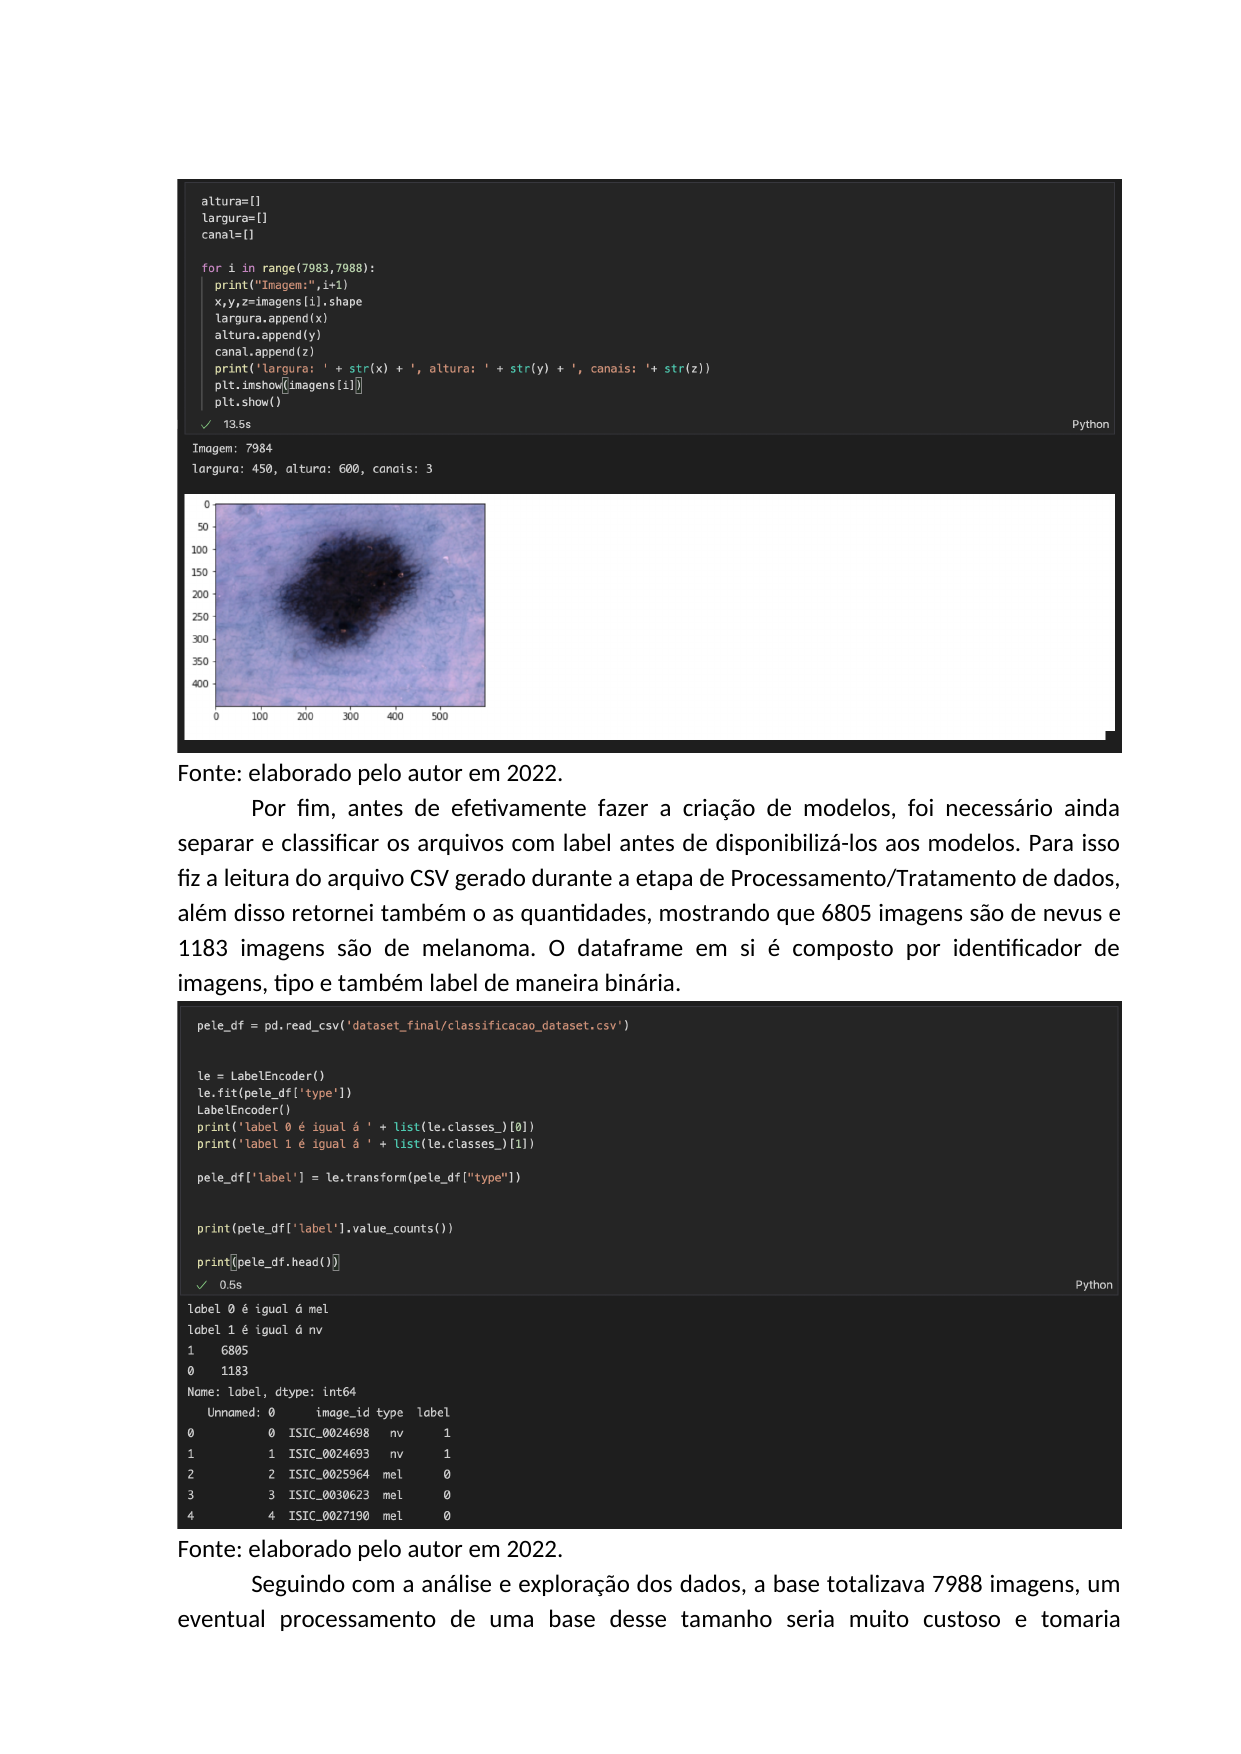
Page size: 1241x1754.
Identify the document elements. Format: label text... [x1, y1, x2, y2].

text Por fim, antes de efetivamente fazer a criação de modelos, foi necessário ainda separar e classificar os arquivos com label antes de disponibilizá-los aos modelos. Para isso fiz a leitura do arquivo CSV gerado durante a etapa de Processamento/Tratamento de dados, além disso retornei também o as quantidades, mostrando que 6805 imagens são de nevus e 1183 imagens são de melanoma. O dataframe em si é composto por identificador de imagens, tipo e também label de maneira binária. [177, 792, 1122, 997]
text Fonte: elaborado pelo autor em 2022. [177, 757, 1122, 787]
picture [177, 1001, 1122, 1529]
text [177, 1568, 1122, 1633]
text Fonte: elaborado pelo autor em 2022. [177, 1533, 1122, 1563]
picture [177, 179, 1122, 753]
